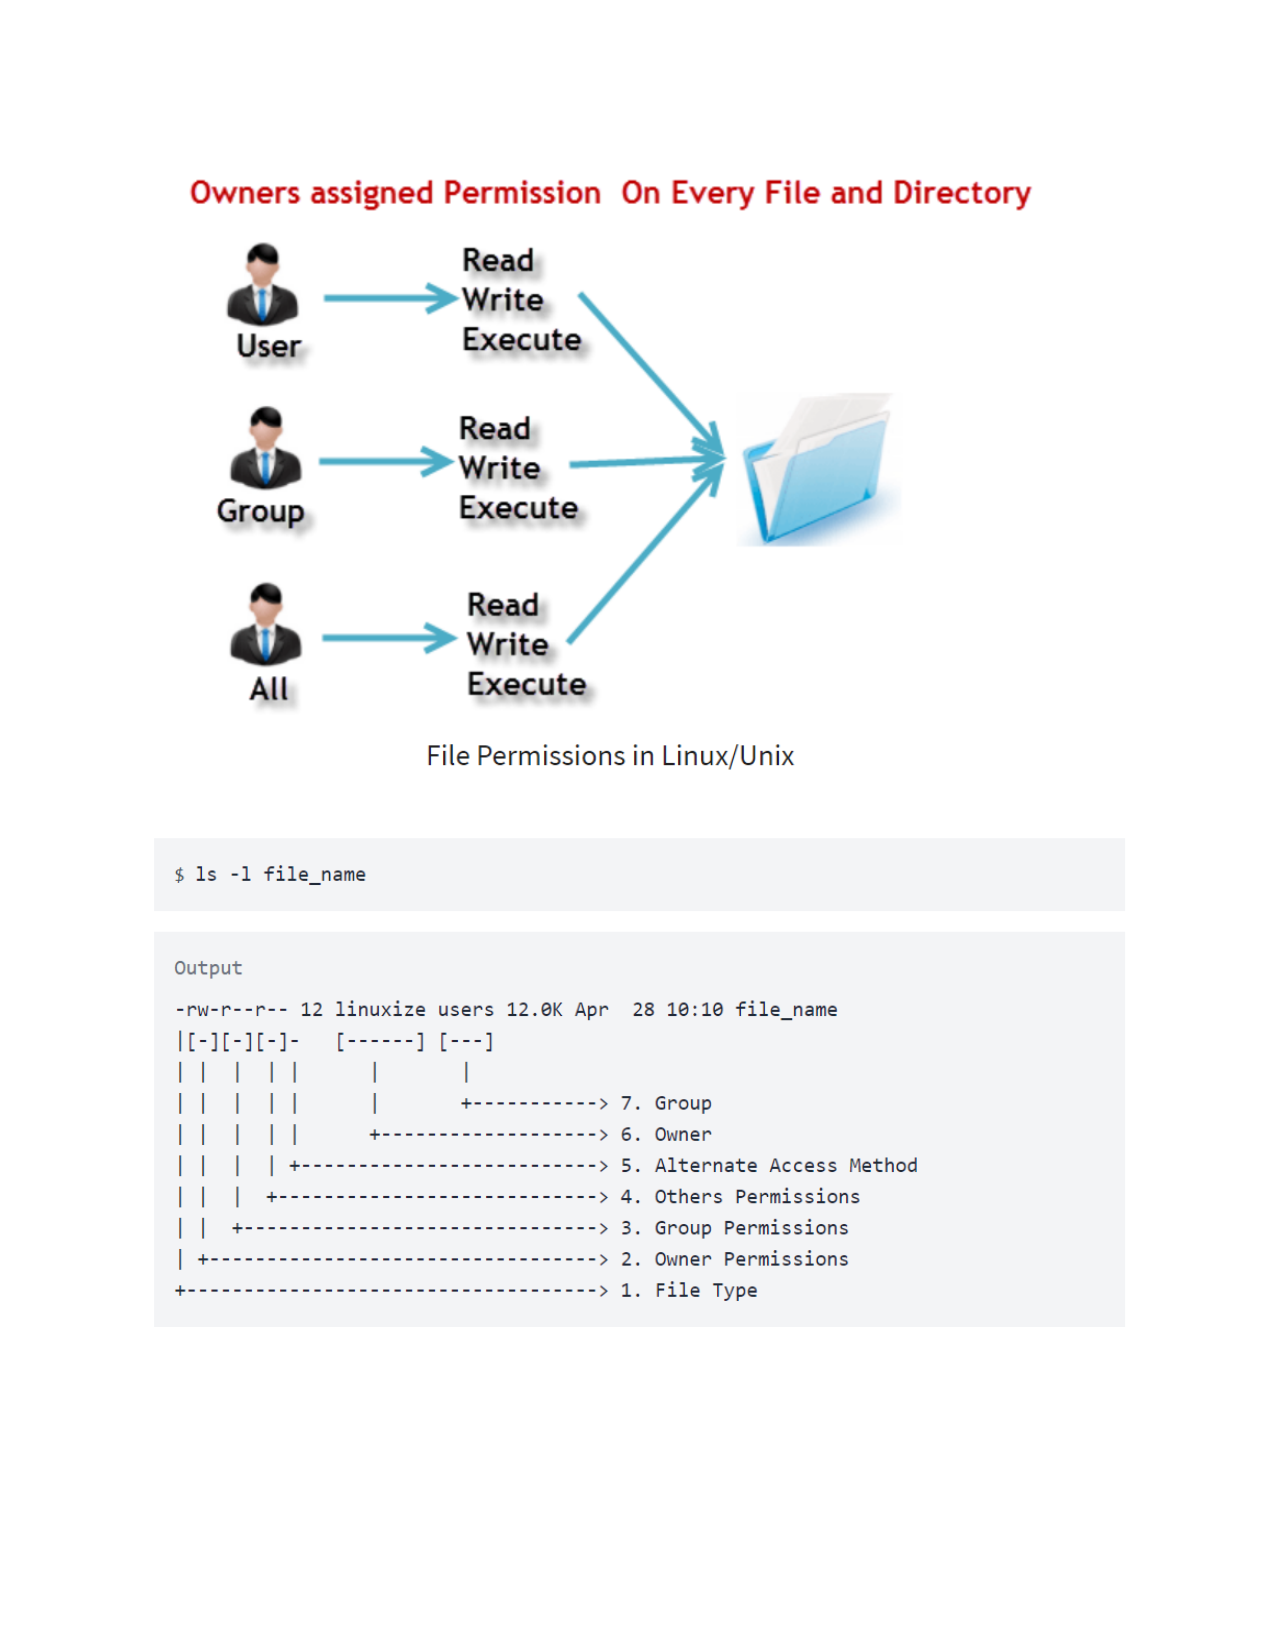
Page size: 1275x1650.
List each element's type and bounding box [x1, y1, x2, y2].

picture [150, 150, 1125, 830]
picture [150, 833, 1125, 1327]
